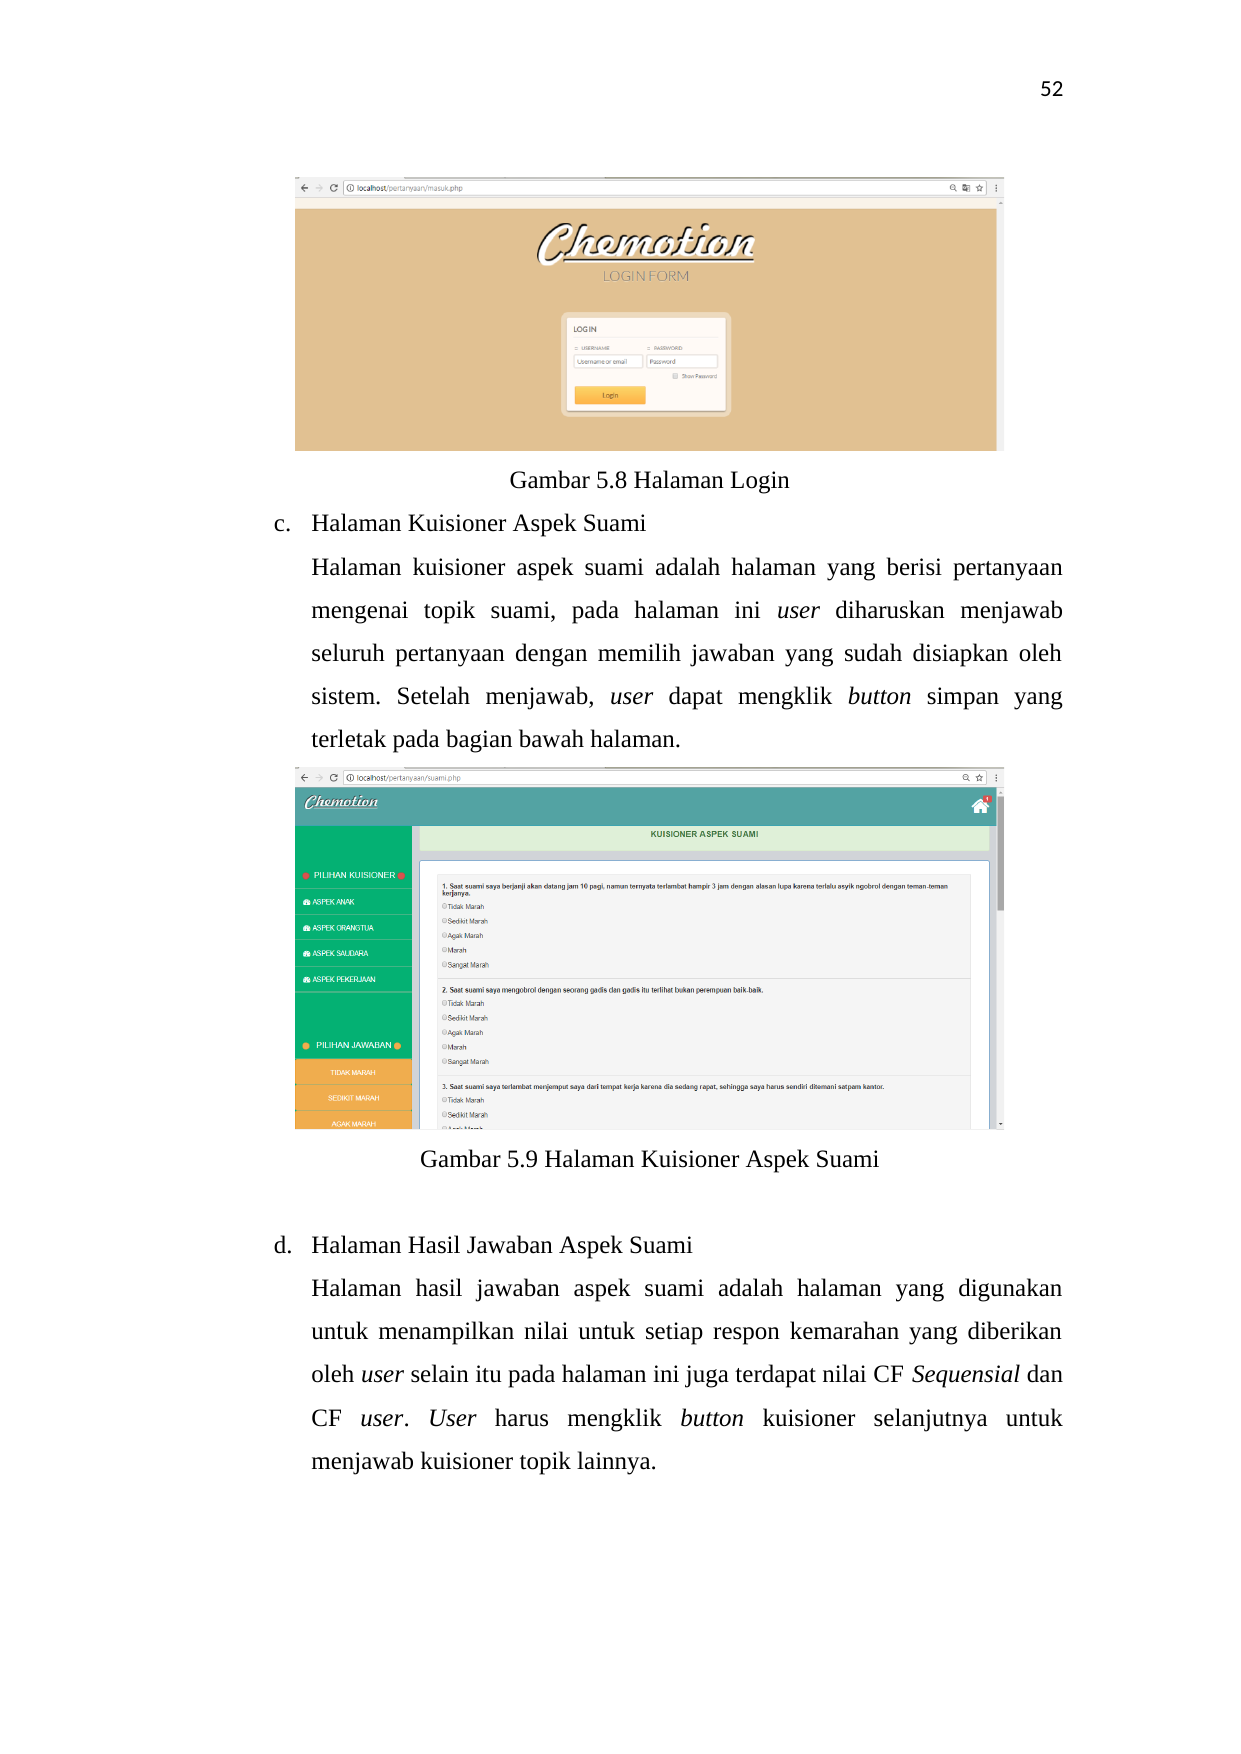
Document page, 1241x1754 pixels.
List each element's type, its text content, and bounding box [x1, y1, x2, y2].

picture [295, 767, 1005, 1130]
text Gambar 5.9 Halaman Kuisioner Aspek Suami [236, 1144, 1063, 1173]
list Halaman kuisioner aspek suami adalah halaman yang berisi pertanyaan mengenai topik suami, pada halaman ini user diharuskan menjawab seluruh pertanyaan dengan memilih jawaban yang sudah disiapkan oleh sistem. Setelah menjawab, user dapat mengklik button simpan yang terletak pada bagian bawah halaman. [311, 552, 1063, 753]
list Halaman Hasil Jawaban Aspek Suami [274, 1230, 1063, 1259]
list Halaman hasil jawaban aspek suami adalah halaman yang digunakan untuk menampilkan nilai untuk setiap respon kemarahan yang diberikan oleh user selain itu pada halaman ini juga terdapat nilai CF Sequensial dan CF user. User harus mengklik button kuisioner selanjutnya untuk menjawab kuisioner topik lainnya. [311, 1273, 1063, 1474]
list Halaman Kuisioner Aspek Suami [274, 508, 1063, 537]
picture [295, 177, 1005, 451]
text Gambar 5.8 Halaman Login [236, 465, 1063, 494]
